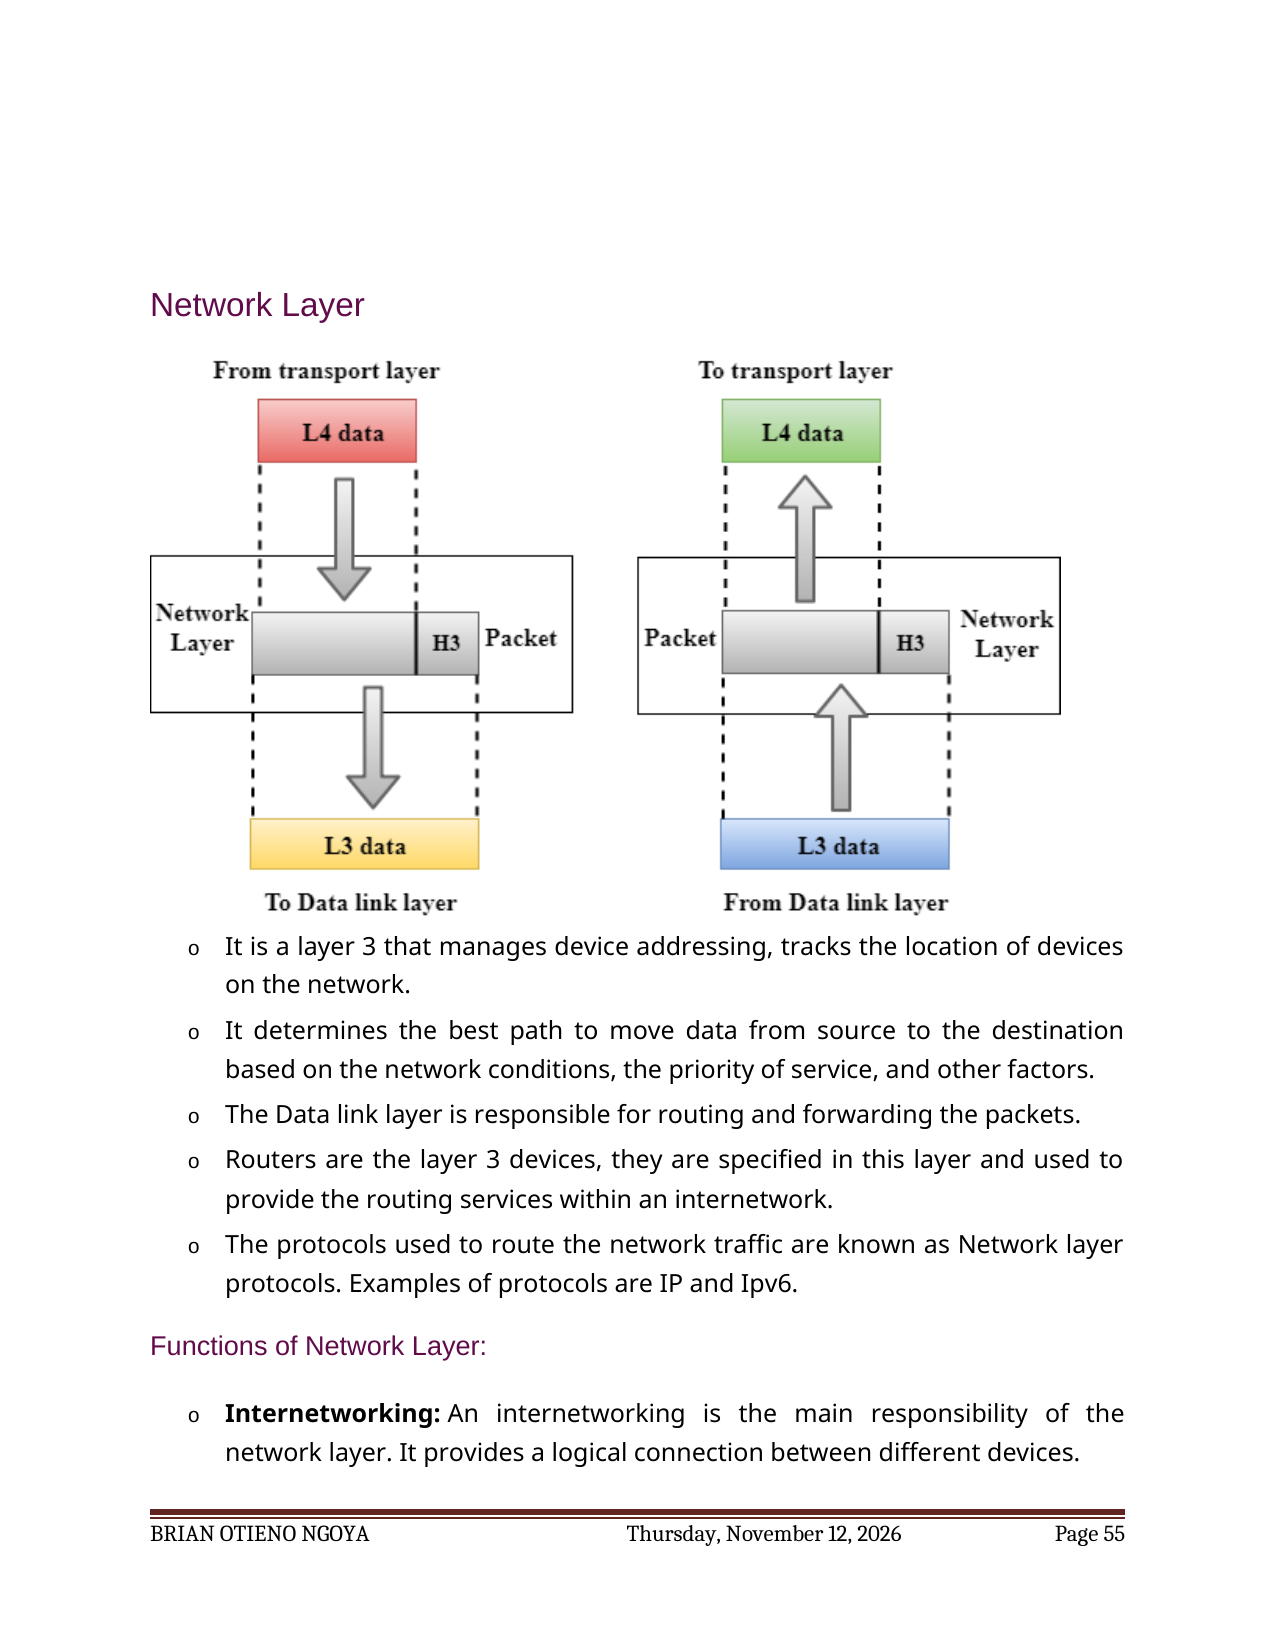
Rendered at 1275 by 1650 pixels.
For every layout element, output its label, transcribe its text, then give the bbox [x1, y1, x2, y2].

text Network Layer [150, 285, 1125, 324]
list Routers are the layer 3 devices, they are specified in this layer and used to provide the routing services within an internetwork. [187, 1137, 1125, 1215]
picture [150, 352, 1061, 917]
list The Data link layer is responsible for routing and forwarding the packets. [187, 1092, 1125, 1131]
list The protocols used to route the network traffic are known as Network layer protocols. Examples of protocols are IP and Ipv6. [187, 1222, 1125, 1300]
list It determines the best path to move data from source to the destination based on the network conditions, the priority of service, and other factors. [187, 1007, 1125, 1086]
text Functions of Network Layer: [150, 1329, 1125, 1361]
list Internetworking: An internetworking is the main responsibility of the network layer. It provides a logical connection between different devices. [187, 1391, 1125, 1469]
list It is a layer 3 that manages device addressing, tracks the location of devices on the network. [187, 923, 1125, 1001]
